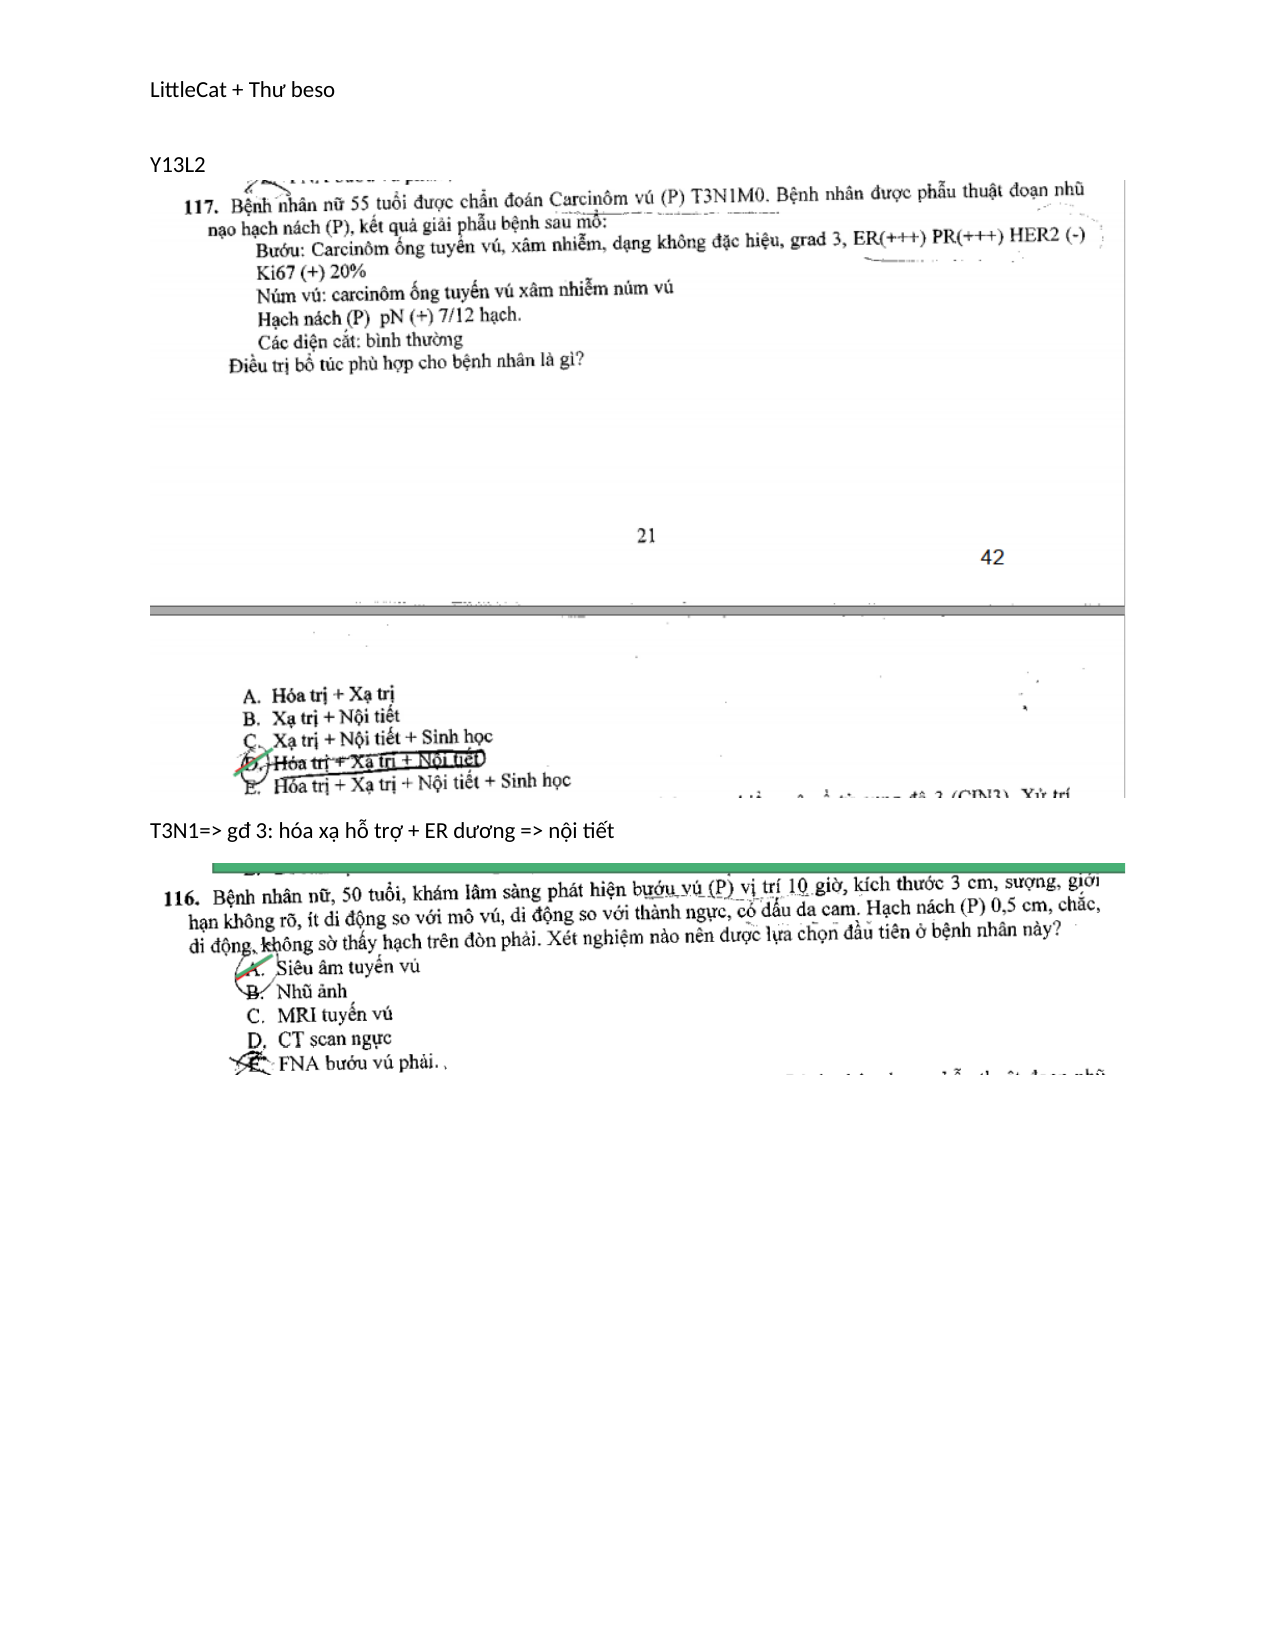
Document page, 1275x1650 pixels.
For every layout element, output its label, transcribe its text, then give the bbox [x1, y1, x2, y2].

text Y13L2 [150, 150, 1125, 180]
picture [150, 863, 1125, 1075]
text T3N1=> gđ 3: hóa xạ hỗ trợ + ER dương => nội tiết [150, 816, 1125, 844]
picture [150, 180, 1125, 798]
